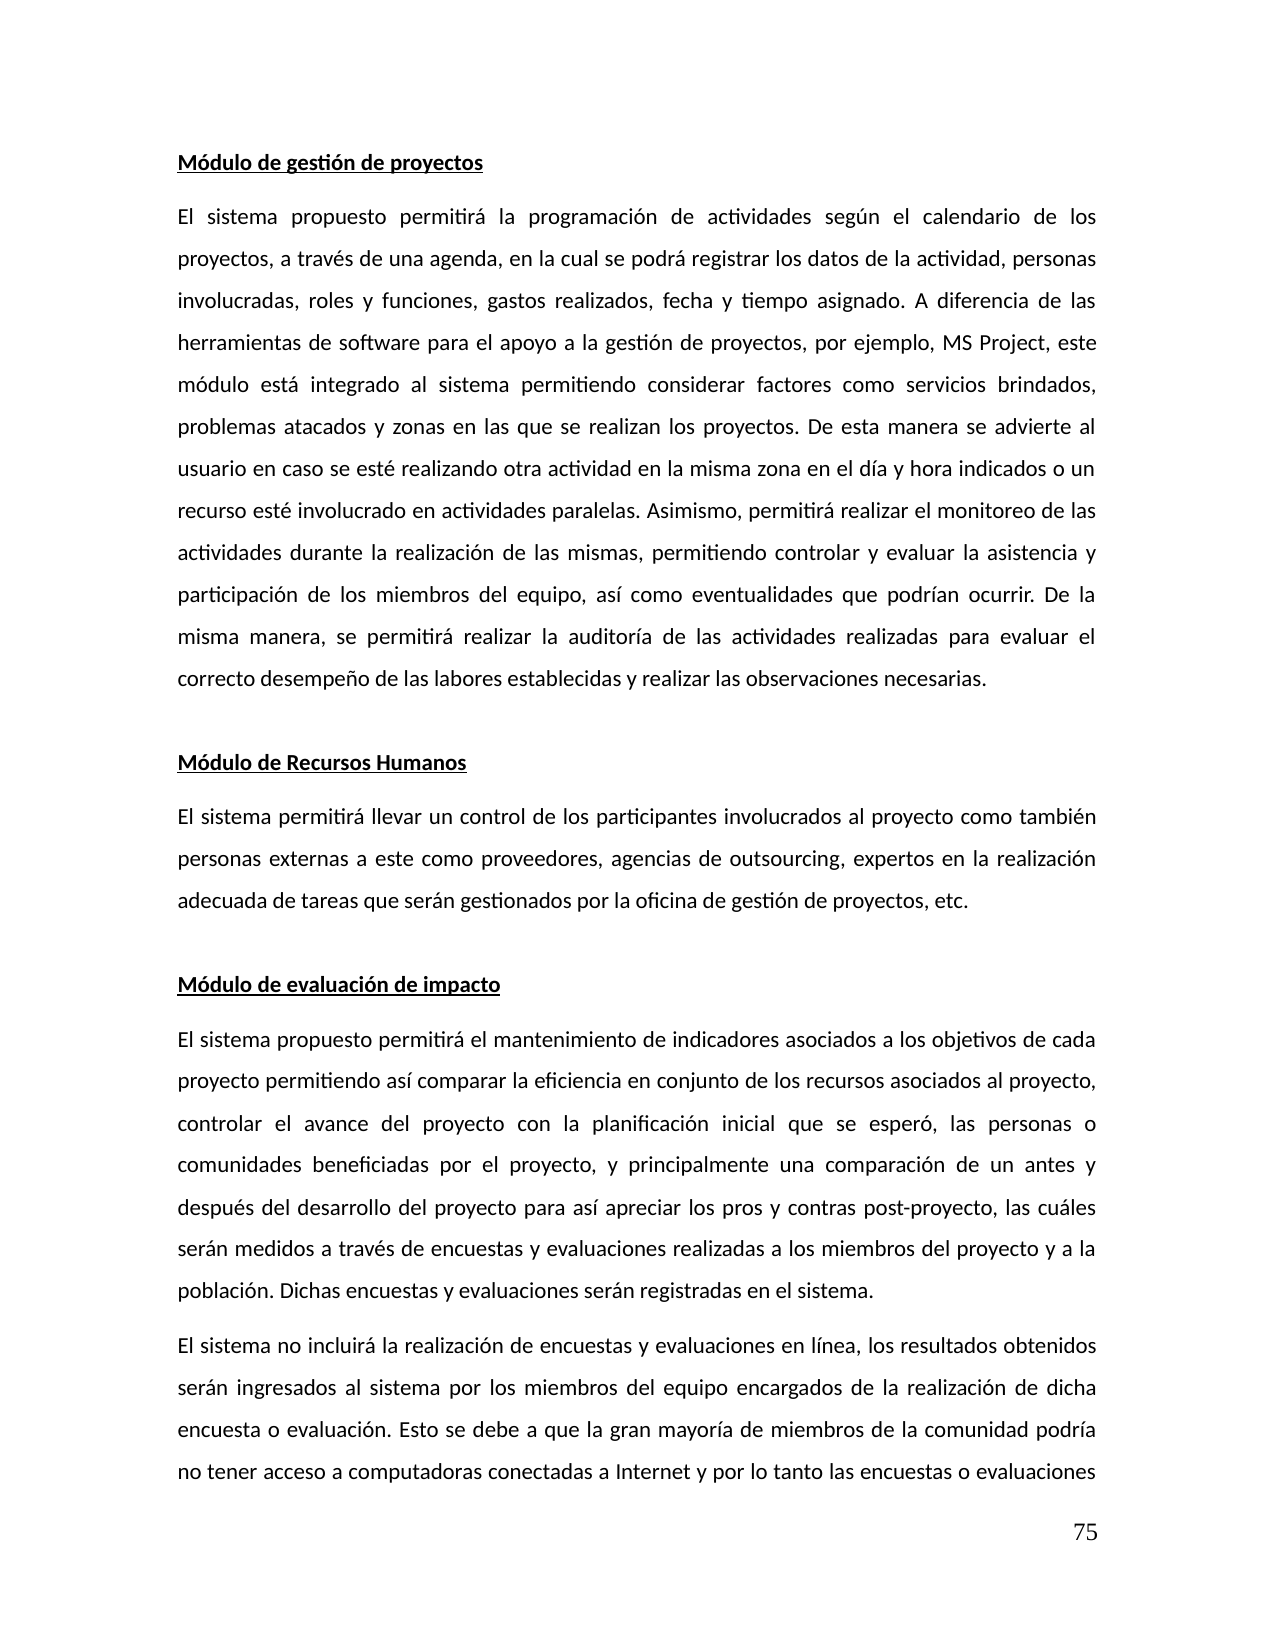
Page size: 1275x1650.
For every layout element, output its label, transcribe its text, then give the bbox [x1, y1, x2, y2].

text Módulo de Recursos Humanos [177, 748, 1098, 776]
text El sistema propuesto permitirá el mantenimiento de indicadores asociados a los objetivos de cada proyecto permitiendo así comparar la eficiencia en conjunto de los recursos asociados al proyecto, controlar el avance del proyecto con la planificación inicial que se esperó, las personas o comunidades beneficiadas por el proyecto, y principalmente una comparación de un antes y después del desarrollo del proyecto para así apreciar los pros y contras post-proyecto, las cuáles serán medidos a través de encuestas y evaluaciones realizadas a los miembros del proyecto y a la población. Dichas encuestas y evaluaciones serán registradas en el sistema. [177, 1025, 1098, 1304]
text El sistema permitirá llevar un control de los participantes involucrados al proyecto como también personas externas a este como proveedores, agencias de outsourcing, expertos en la realización adecuada de tareas que serán gestionados por la oficina de gestión de proyectos, etc. [177, 802, 1098, 914]
text Módulo de gestión de proyectos [177, 148, 1098, 176]
text El sistema propuesto permitirá la programación de actividades según el calendario de los proyectos, a través de una agenda, en la cual se podrá registrar los datos de la actividad, personas involucradas, roles y funciones, gastos realizados, fecha y tiempo asignado. A diferencia de las herramientas de software para el apoyo a la gestión de proyectos, por ejemplo, MS Project, este módulo está integrado al sistema permitiendo considerar factores como servicios brindados, problemas atacados y zonas en las que se realizan los proyectos. De esta manera se advierte al usuario en caso se esté realizando otra actividad en la misma zona en el día y hora indicados o un recurso esté involucrado en actividades paralelas. Asimismo, permitirá realizar el monitoreo de las actividades durante la realización de las mismas, permitiendo controlar y evaluar la asistencia y participación de los miembros del equipo, así como eventualidades que podrían ocurrir. De la misma manera, se permitirá realizar la auditoría de las actividades realizadas para evaluar el correcto desempeño de las labores establecidas y realizar las observaciones necesarias. [177, 202, 1098, 692]
text Módulo de evaluación de impacto [177, 970, 1098, 998]
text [177, 1331, 1098, 1485]
